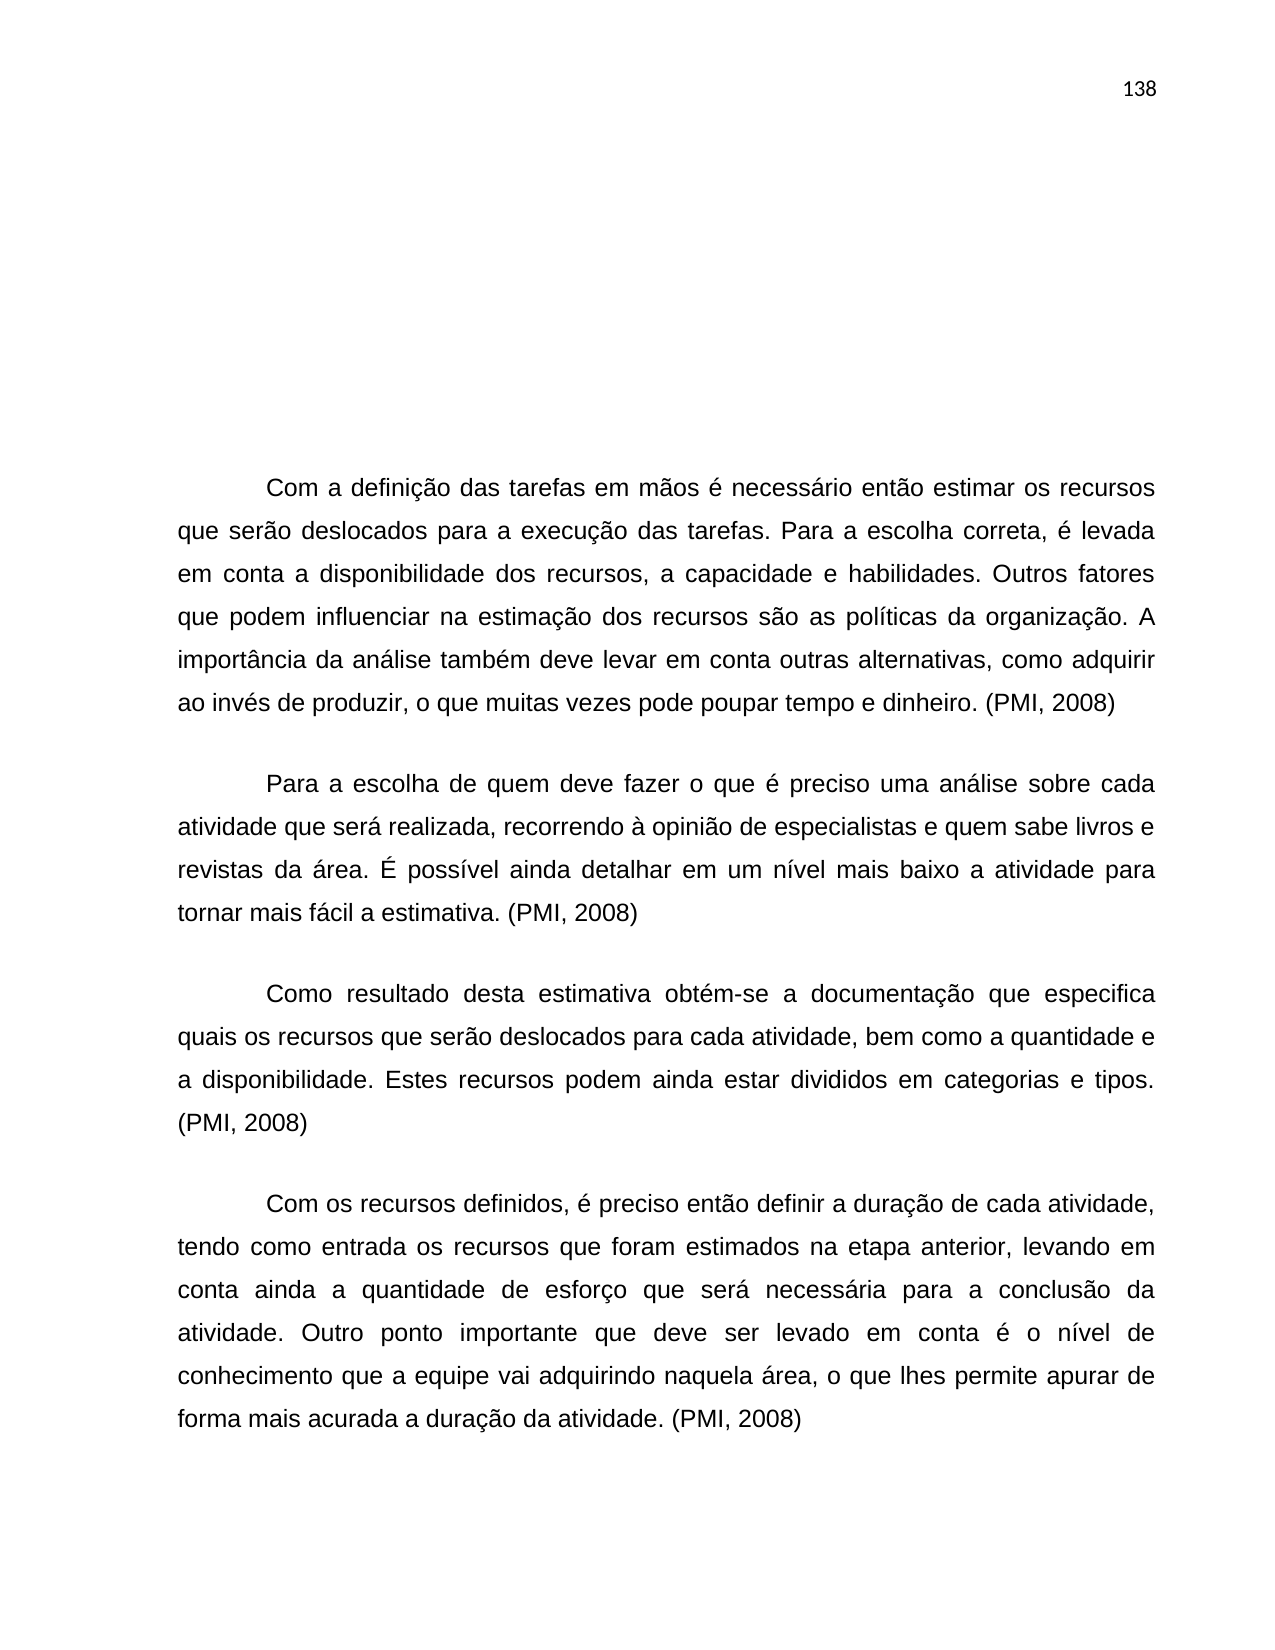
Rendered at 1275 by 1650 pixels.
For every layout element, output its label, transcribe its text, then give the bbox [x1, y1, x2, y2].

text Para a escolha de quem deve fazer o que é preciso uma análise sobre cada atividade que será realizada, recorrendo à opinião de especialistas e quem sabe livros e revistas da área. É possível ainda detalhar em um nível mais baixo a atividade para tornar mais fácil a estimativa. (PMI, 2008) [177, 769, 1157, 927]
text Com os recursos definidos, é preciso então definir a duração de cada atividade, tendo como entrada os recursos que foram estimados na etapa anterior, levando em conta ainda a quantidade de esforço que será necessária para a conclusão da atividade. Outro ponto importante que deve ser levado em conta é o nível de conhecimento que a equipe vai adquirindo naquela área, o que lhes permite apurar de forma mais acurada a duração da atividade. (PMI, 2008) [177, 1189, 1157, 1433]
text Com a definição das tarefas em mãos é necessário então estimar os recursos que serão deslocados para a execução das tarefas. Para a escolha correta, é levada em conta a disponibilidade dos recursos, a capacidade e habilidades. Outros fatores que podem influenciar na estimação dos recursos são as políticas da organização. A importância da análise também deve levar em conta outras alternativas, como adquirir ao invés de produzir, o que muitas vezes pode poupar tempo e dinheiro. (PMI, 2008) [177, 472, 1157, 717]
text Como resultado desta estimativa obtém-se a documentação que especifica quais os recursos que serão deslocados para cada atividade, bem como a quantidade e a disponibilidade. Estes recursos podem ainda estar divididos em categorias e tipos. (PMI, 2008) [177, 979, 1157, 1137]
